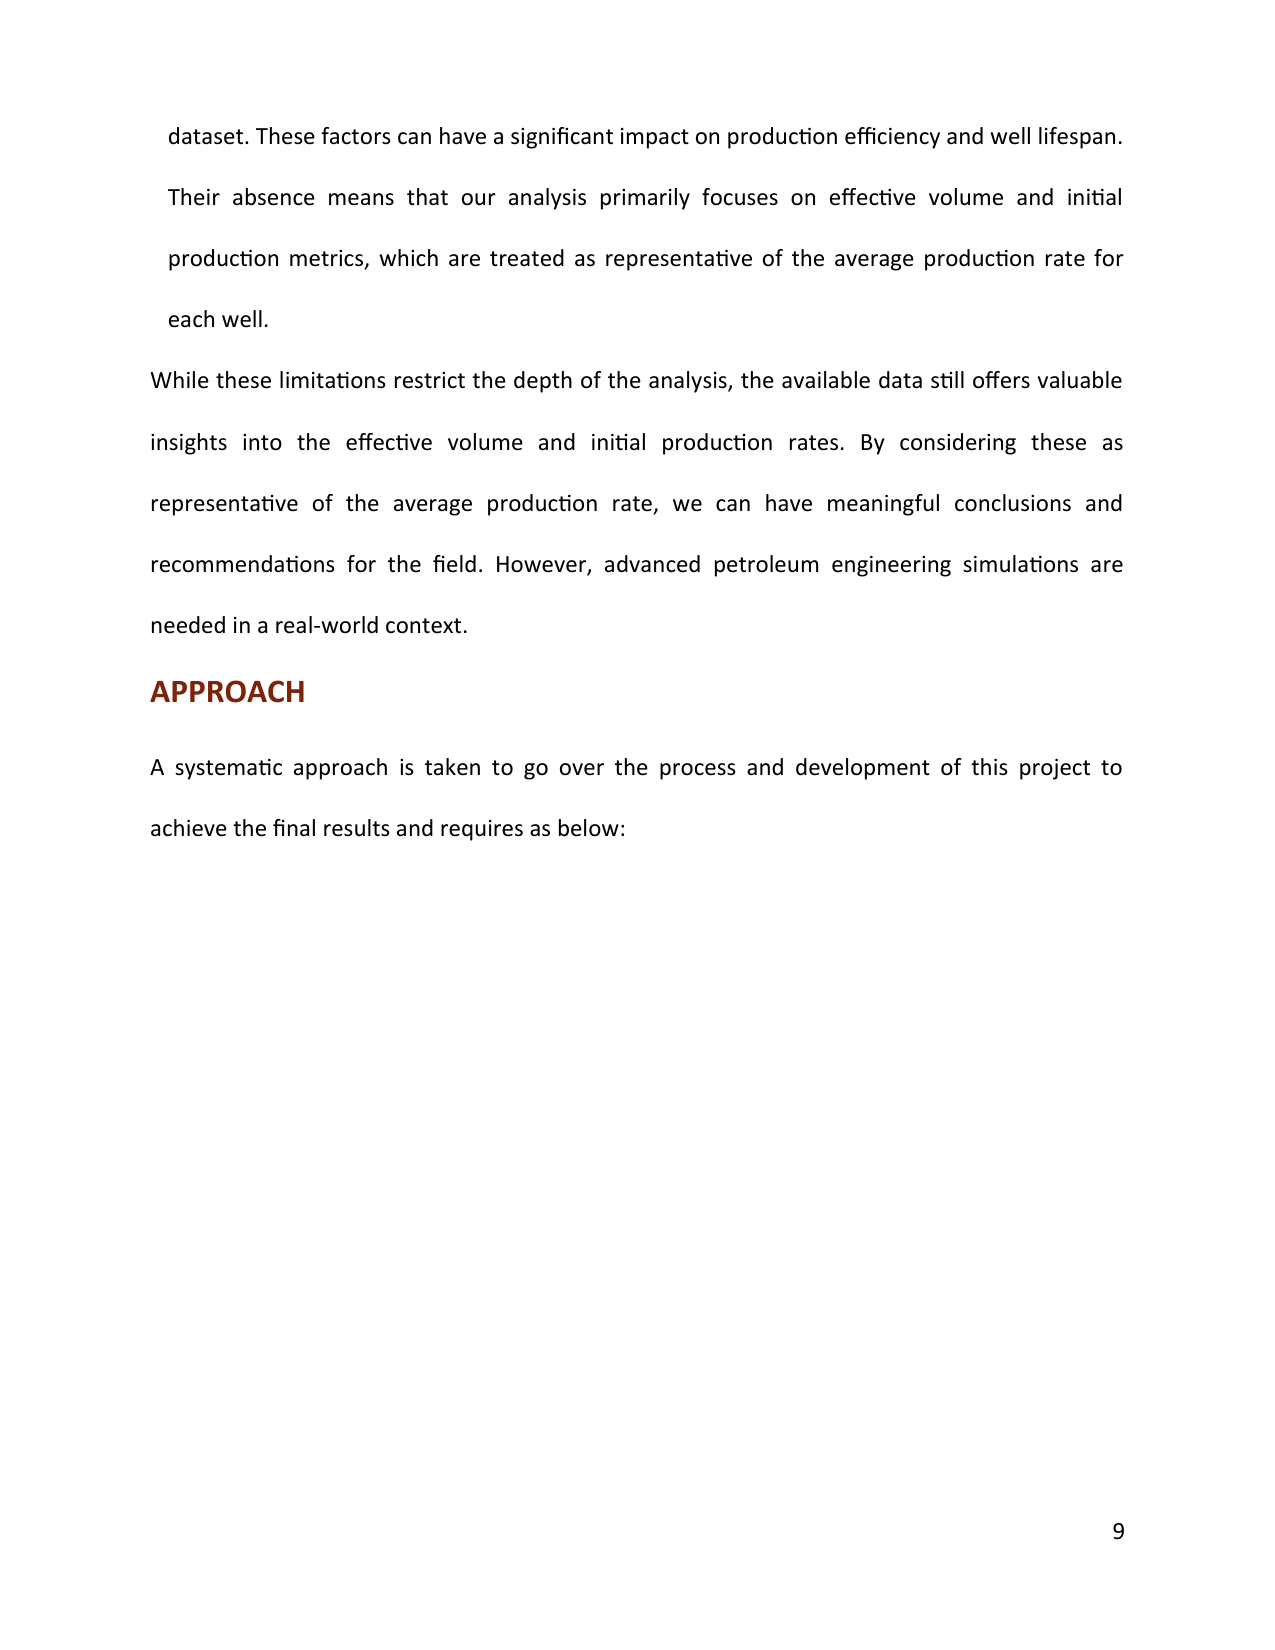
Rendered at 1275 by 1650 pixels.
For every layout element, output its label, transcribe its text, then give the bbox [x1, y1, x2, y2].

text While these limitations restrict the depth of the analysis, the available data still offers valuable insights into the effective volume and initial production rates. By considering these as representative of the average production rate, we can have meaningful conclusions and recommendations for the field. However, advanced petroleum engineering simulations are needed in a real-world context. [150, 365, 1125, 640]
text A systematic approach is taken to go over the process and development of this project to achieve the final results and requires as below: [150, 752, 1125, 843]
subtitle APPROACH [150, 670, 1125, 711]
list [150, 121, 1125, 334]
